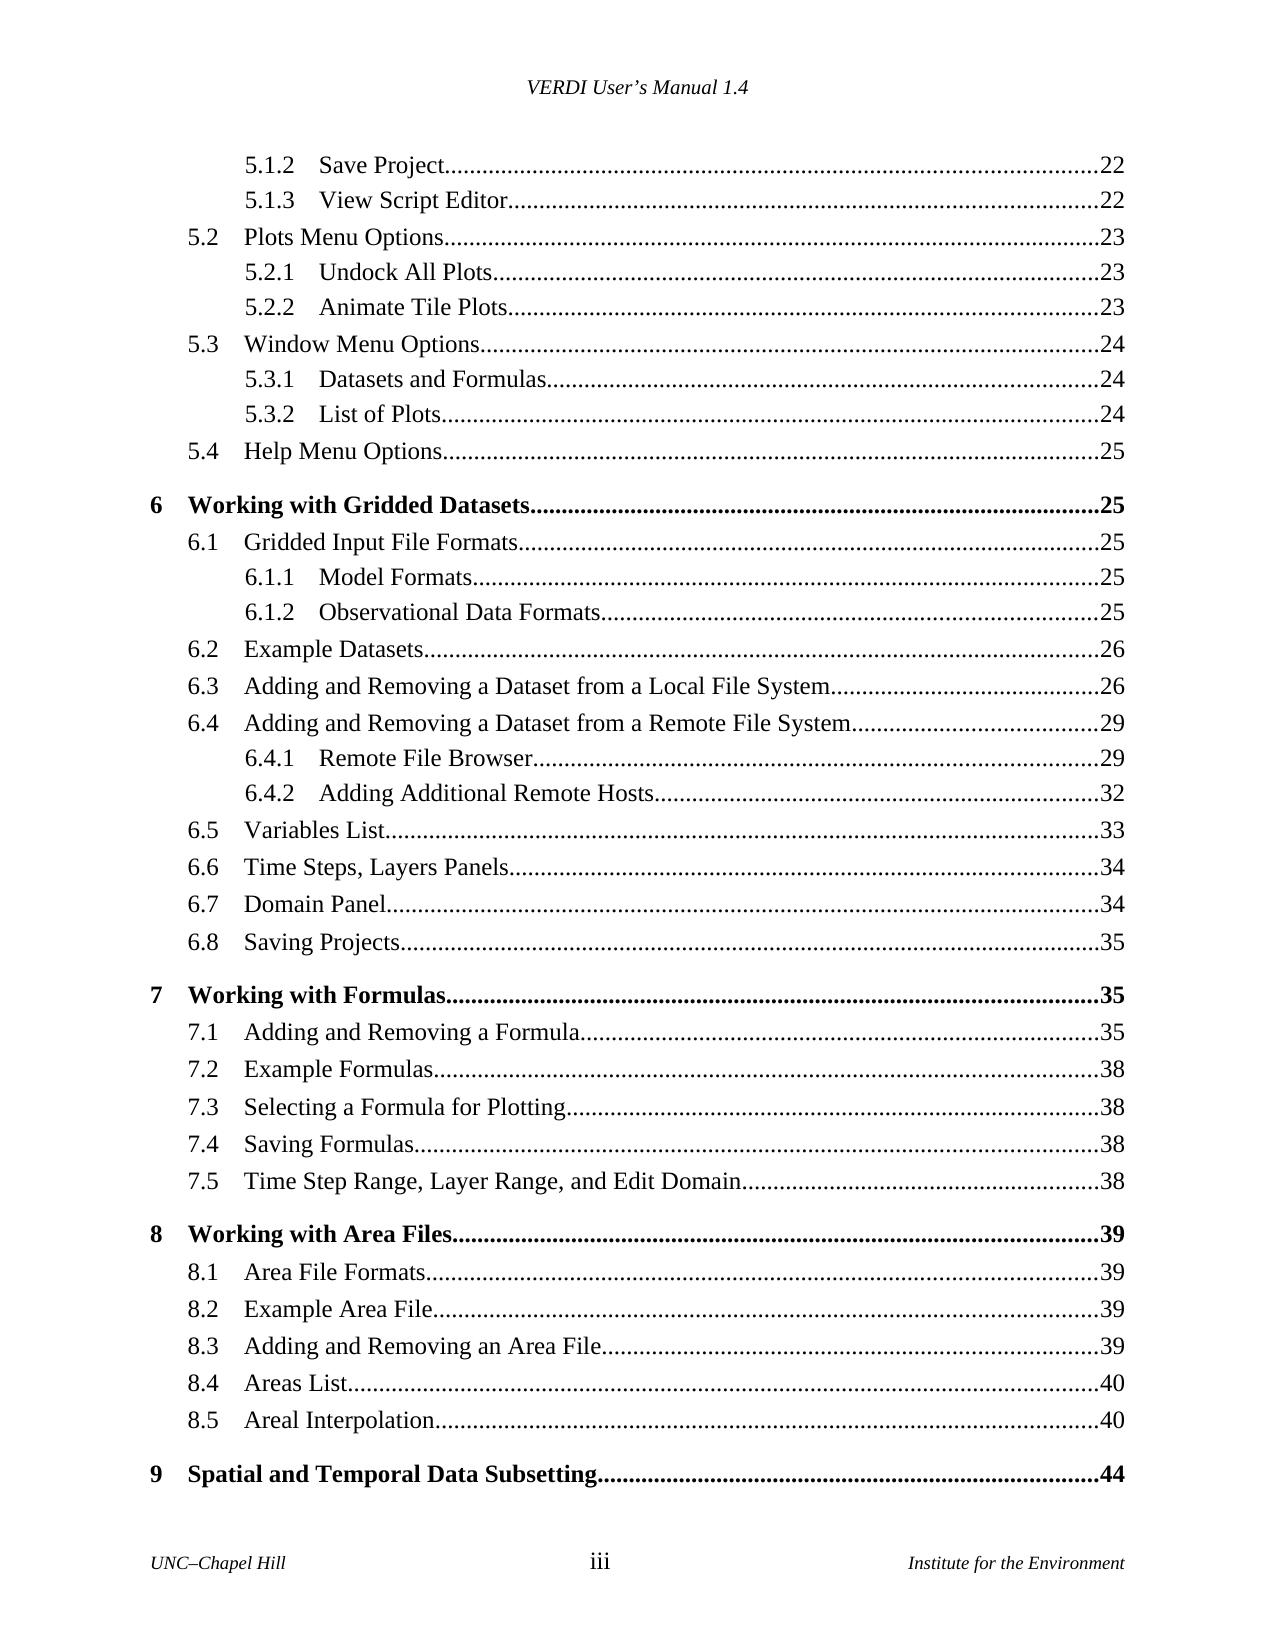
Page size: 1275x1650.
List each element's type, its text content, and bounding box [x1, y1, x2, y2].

text 6.1.1 Model Formats 25 [244, 562, 1068, 591]
text 6.2 Example Datasets 26 [187, 634, 1069, 663]
text 5.2.1 Undock All Plots 23 [244, 257, 1068, 286]
text 8.4 Areas List 40 [187, 1368, 1069, 1397]
text 7.5 Time Step Range, Layer Range, and Edit Domain 38 [187, 1166, 1069, 1194]
text 6.3 Adding and Removing a Dataset from a Local File System 26 [187, 671, 1069, 700]
text 5.3.2 List of Plots 24 [244, 399, 1068, 428]
text 6.5 Variables List 33 [187, 815, 1069, 844]
text 6.6 Time Steps, Layers Panels 34 [187, 852, 1069, 881]
text 6.1 Gridded Input File Formats 25 [187, 527, 1069, 556]
text 7.4 Saving Formulas 38 [187, 1129, 1069, 1157]
text 8.5 Areal Interpolation 40 [187, 1405, 1069, 1434]
text 5.2 Plots Menu Options 23 [187, 222, 1069, 251]
text 5.1.3 View Script Editor 22 [244, 185, 1068, 214]
text 6.1.2 Observational Data Formats 25 [244, 597, 1068, 626]
text 7.3 Selecting a Formula for Plotting 38 [187, 1092, 1069, 1120]
text 8.3 Adding and Removing an Area File 39 [187, 1331, 1069, 1359]
text 6.8 Saving Projects 35 [187, 927, 1069, 955]
text 5.3.1 Datasets and Formulas 24 [244, 364, 1068, 393]
text 5.4 Help Menu Options 25 [187, 436, 1069, 465]
text 6.7 Domain Panel 34 [187, 889, 1069, 918]
text 5.3 Window Menu Options 24 [187, 329, 1069, 358]
text 9 Spatial and Temporal Data Subsetting 44 [150, 1459, 1068, 1487]
text 8.2 Example Area File 39 [187, 1294, 1069, 1322]
text 7 Working with Formulas 35 [150, 980, 1068, 1009]
text 6.4 Adding and Removing a Dataset from a Remote File System 29 [187, 708, 1069, 737]
text 6.4.2 Adding Additional Remote Hosts 32 [244, 778, 1068, 807]
text 7.1 Adding and Removing a Formula 35 [187, 1017, 1069, 1046]
text 6.4.1 Remote File Browser 29 [244, 743, 1068, 772]
text 8 Working with Area Files 39 [150, 1219, 1068, 1248]
text 7.2 Example Formulas 38 [187, 1054, 1069, 1083]
text 5.1.2 Save Project 22 [244, 150, 1068, 179]
text 5.2.2 Animate Tile Plots 23 [244, 292, 1068, 321]
text 8.1 Area File Formats 39 [187, 1257, 1069, 1285]
text 6 Working with Gridded Datasets 25 [150, 490, 1068, 519]
